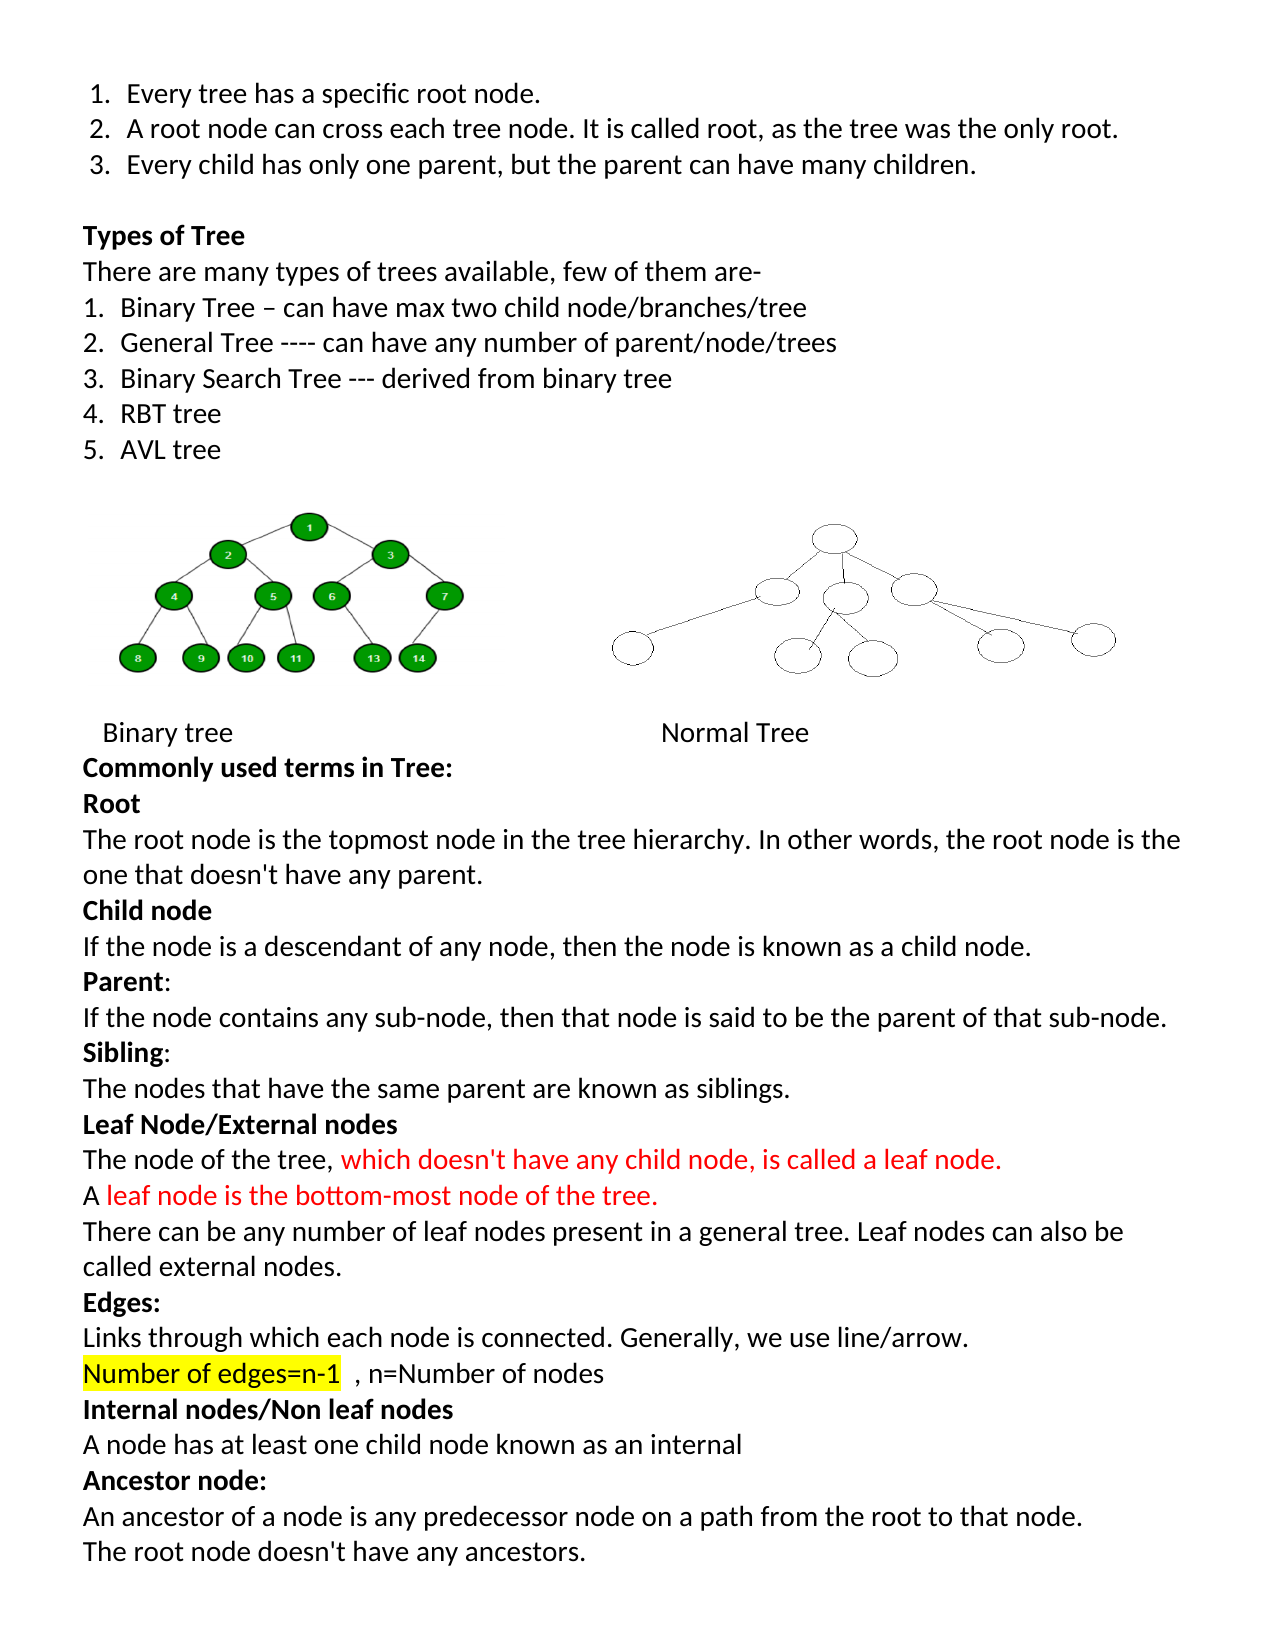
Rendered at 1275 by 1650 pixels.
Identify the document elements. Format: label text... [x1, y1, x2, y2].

text Leaf Node/External nodes [83, 1106, 1197, 1141]
text The node of the tree, which doesn't have any child node, is called a leaf node. [83, 1141, 1197, 1177]
picture [87, 502, 505, 686]
text Commonly used terms in Tree: [83, 749, 1197, 785]
text Edges: [83, 1284, 1197, 1319]
list A root node can cross each tree node. It is called root, as the tree was the only root. [89, 111, 1197, 146]
list General Tree ---- can have any number of parent/node/trees [83, 324, 1197, 360]
list Binary Search Tree --- derived from binary tree [83, 360, 1197, 396]
text Parent: [83, 963, 1197, 999]
text Number of edges=n-1 , n=Number of nodes [341, 1355, 1197, 1391]
text A leaf node is the bottom-most node of the tree. [83, 1177, 1197, 1213]
text Binary tree Normal Tree [83, 714, 1197, 749]
text Links through which each node is connected. Generally, we use line/arrow. [83, 1319, 1197, 1355]
list Every child has only one parent, but the parent can have many children. [89, 146, 1197, 182]
text Root [83, 785, 1197, 821]
text If the node contains any sub-node, then that node is said to be the parent of that sub-node. [83, 999, 1197, 1034]
text A node has at least one child node known as an internal [83, 1426, 1197, 1462]
text Types of Tree [83, 217, 1197, 253]
text The root node is the topmost node in the tree hierarchy. In other words, the root node is the one that doesn't have any parent. [83, 821, 1197, 892]
list AVL tree [83, 431, 1197, 467]
text There are many types of trees available, few of them are- [83, 253, 1197, 289]
text An ancestor of a node is any predecessor node on a path from the root to that node. [83, 1498, 1197, 1533]
list Binary Tree – can have max two child node/branches/tree [83, 289, 1197, 324]
text The root node doesn't have any ancestors. [83, 1533, 1197, 1569]
text Ancestor node: [83, 1462, 1197, 1498]
picture [588, 522, 1119, 686]
list RBT tree [83, 396, 1197, 431]
text Child node [83, 892, 1197, 928]
list Every tree has a specific root node. [89, 75, 1197, 111]
text The nodes that have the same parent are known as siblings. [83, 1070, 1197, 1106]
text If the node is a descendant of any node, then the node is known as a child node. [83, 928, 1197, 963]
text Sibling: [83, 1034, 1197, 1070]
text Internal nodes/Non leaf nodes [83, 1391, 1197, 1426]
text There can be any number of leaf nodes present in a general tree. Leaf nodes can also be called external nodes. [83, 1213, 1197, 1284]
